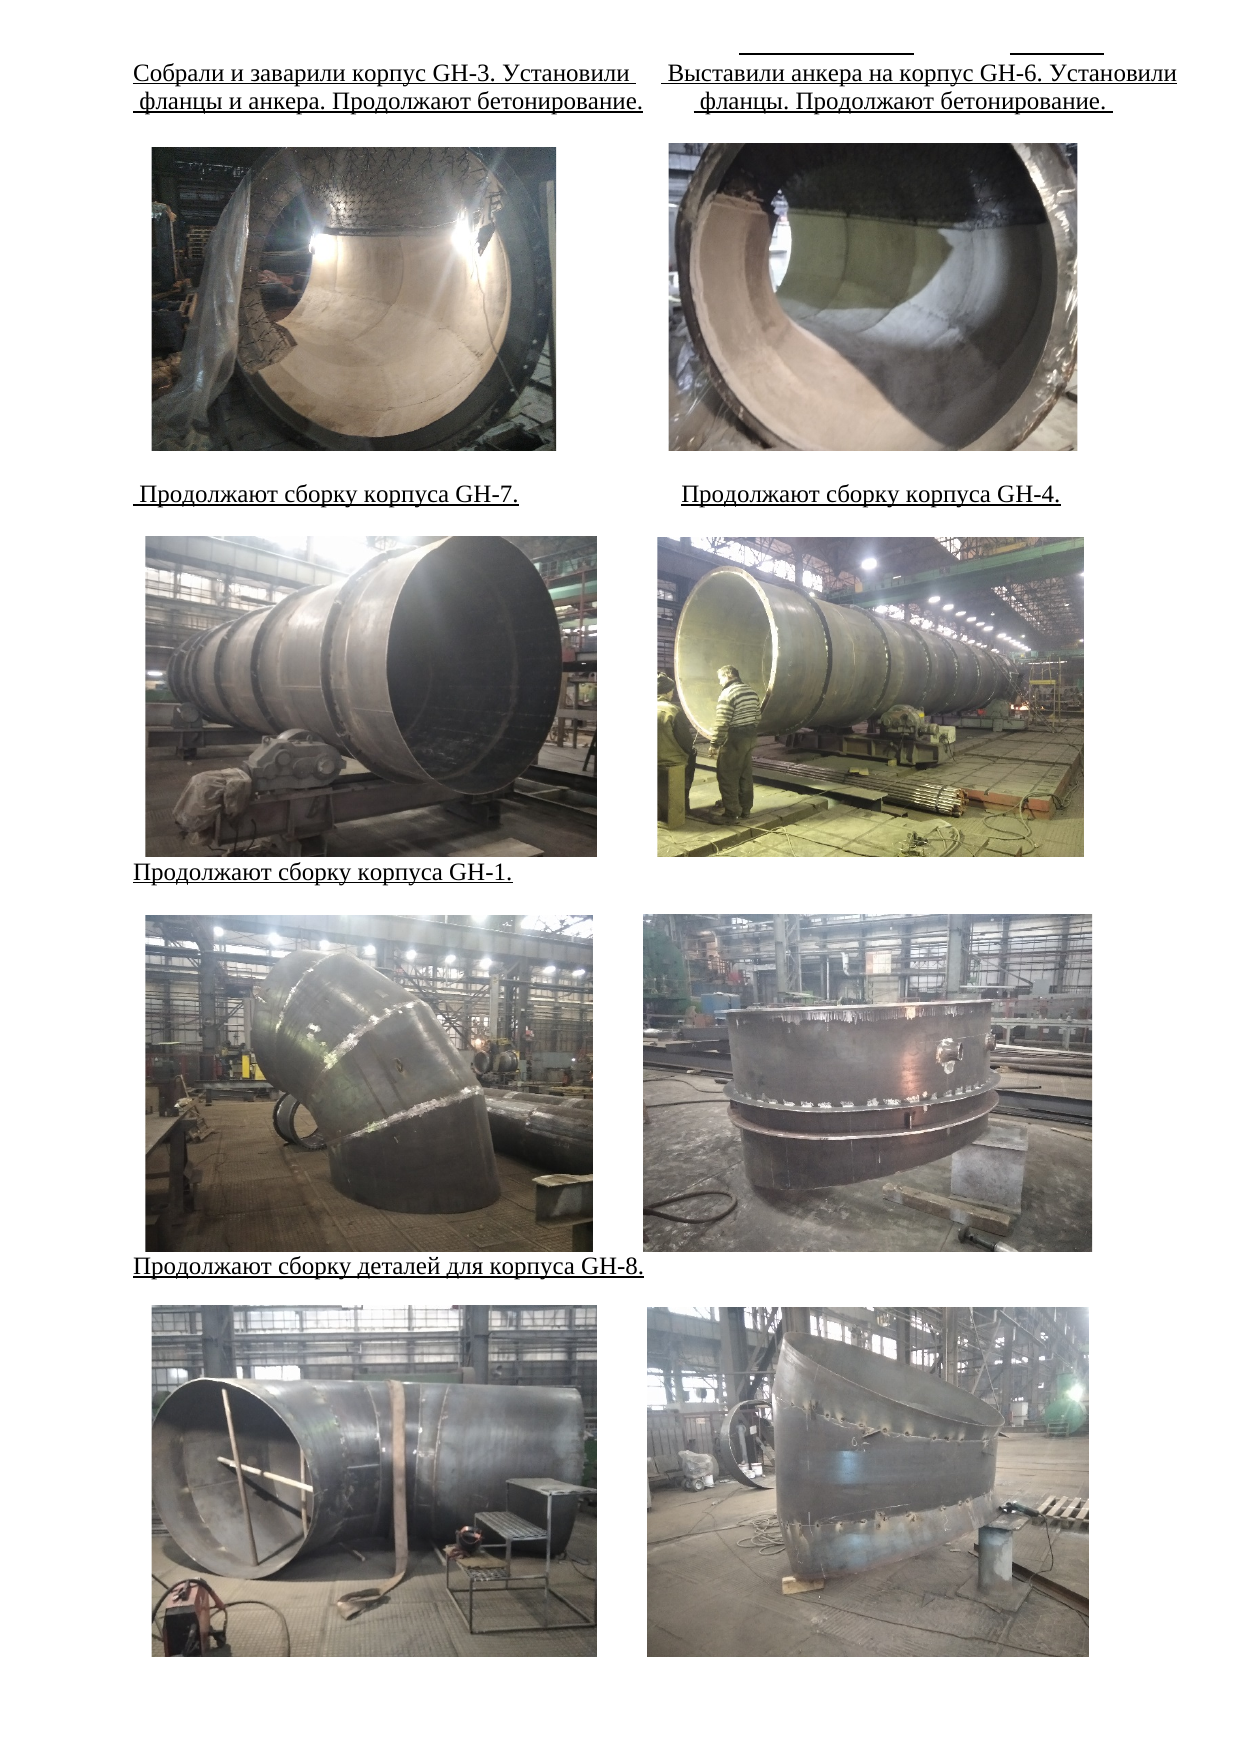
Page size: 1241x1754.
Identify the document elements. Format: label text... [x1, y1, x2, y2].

text Собрали и заварили корпус GH-3. Установили Выставили анкера на корпус GH-6. Установили [133, 58, 1181, 86]
text Продолжают сборку деталей для корпуса GH-8. [133, 1251, 1181, 1280]
text фланцы и анкера. Продолжают бетонирование. фланцы. Продолжают бетонирование. [133, 86, 1181, 115]
picture [145, 536, 597, 857]
picture [657, 537, 1084, 857]
picture [151, 147, 557, 451]
picture [647, 1307, 1089, 1657]
picture [151, 1305, 597, 1657]
text Продолжают сборку корпуса GH-7. Продолжают сборку корпуса GH-4. [133, 479, 1181, 508]
picture [643, 914, 1093, 1252]
picture [145, 915, 593, 1252]
picture [668, 143, 1078, 451]
